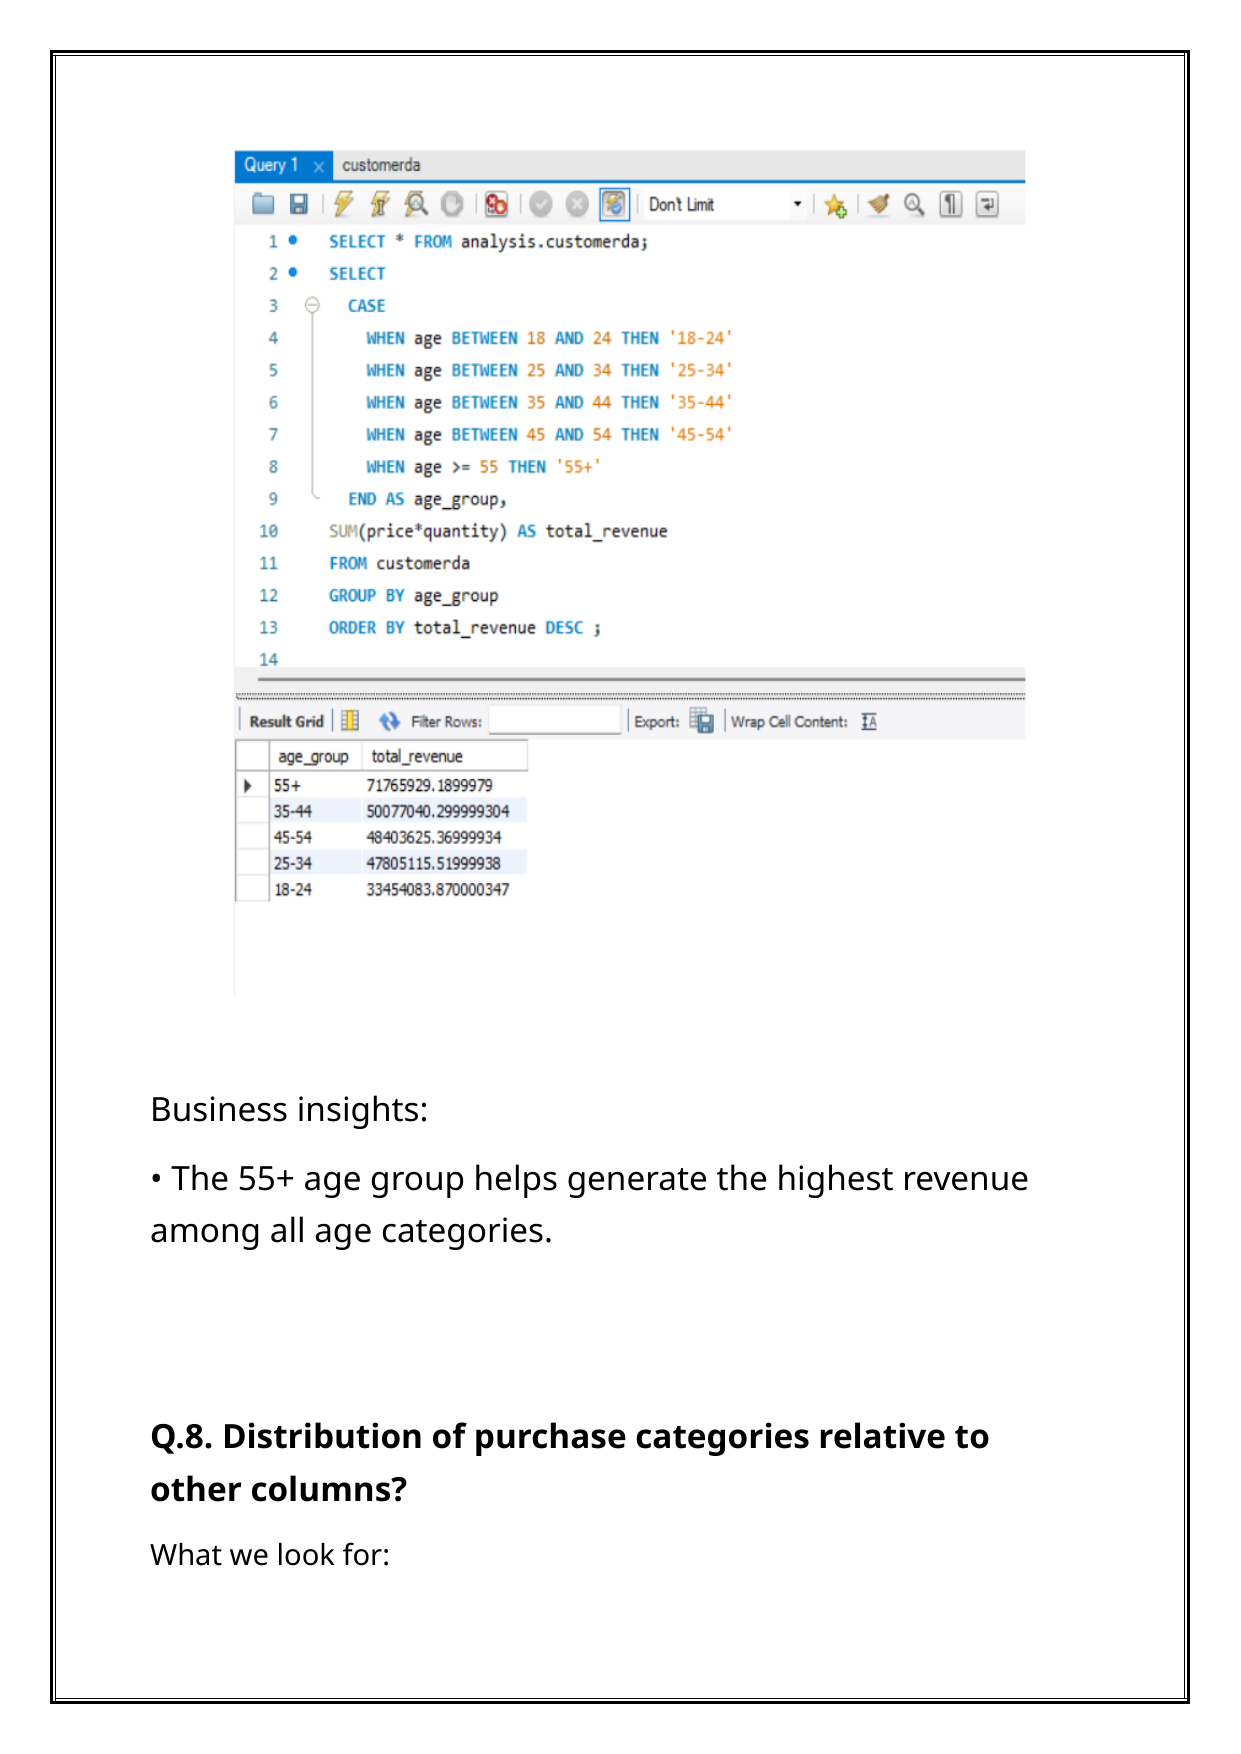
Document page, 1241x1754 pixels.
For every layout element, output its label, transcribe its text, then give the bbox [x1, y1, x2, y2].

picture [233, 150, 1026, 996]
text What we look for: [150, 1534, 1090, 1574]
text Business insights: [150, 1086, 1090, 1131]
text • The 55+ age group helps generate the highest revenue among all age categories. [150, 1154, 1090, 1252]
text Q.8. Distribution of purchase categories relative to other columns? [150, 1413, 1090, 1511]
